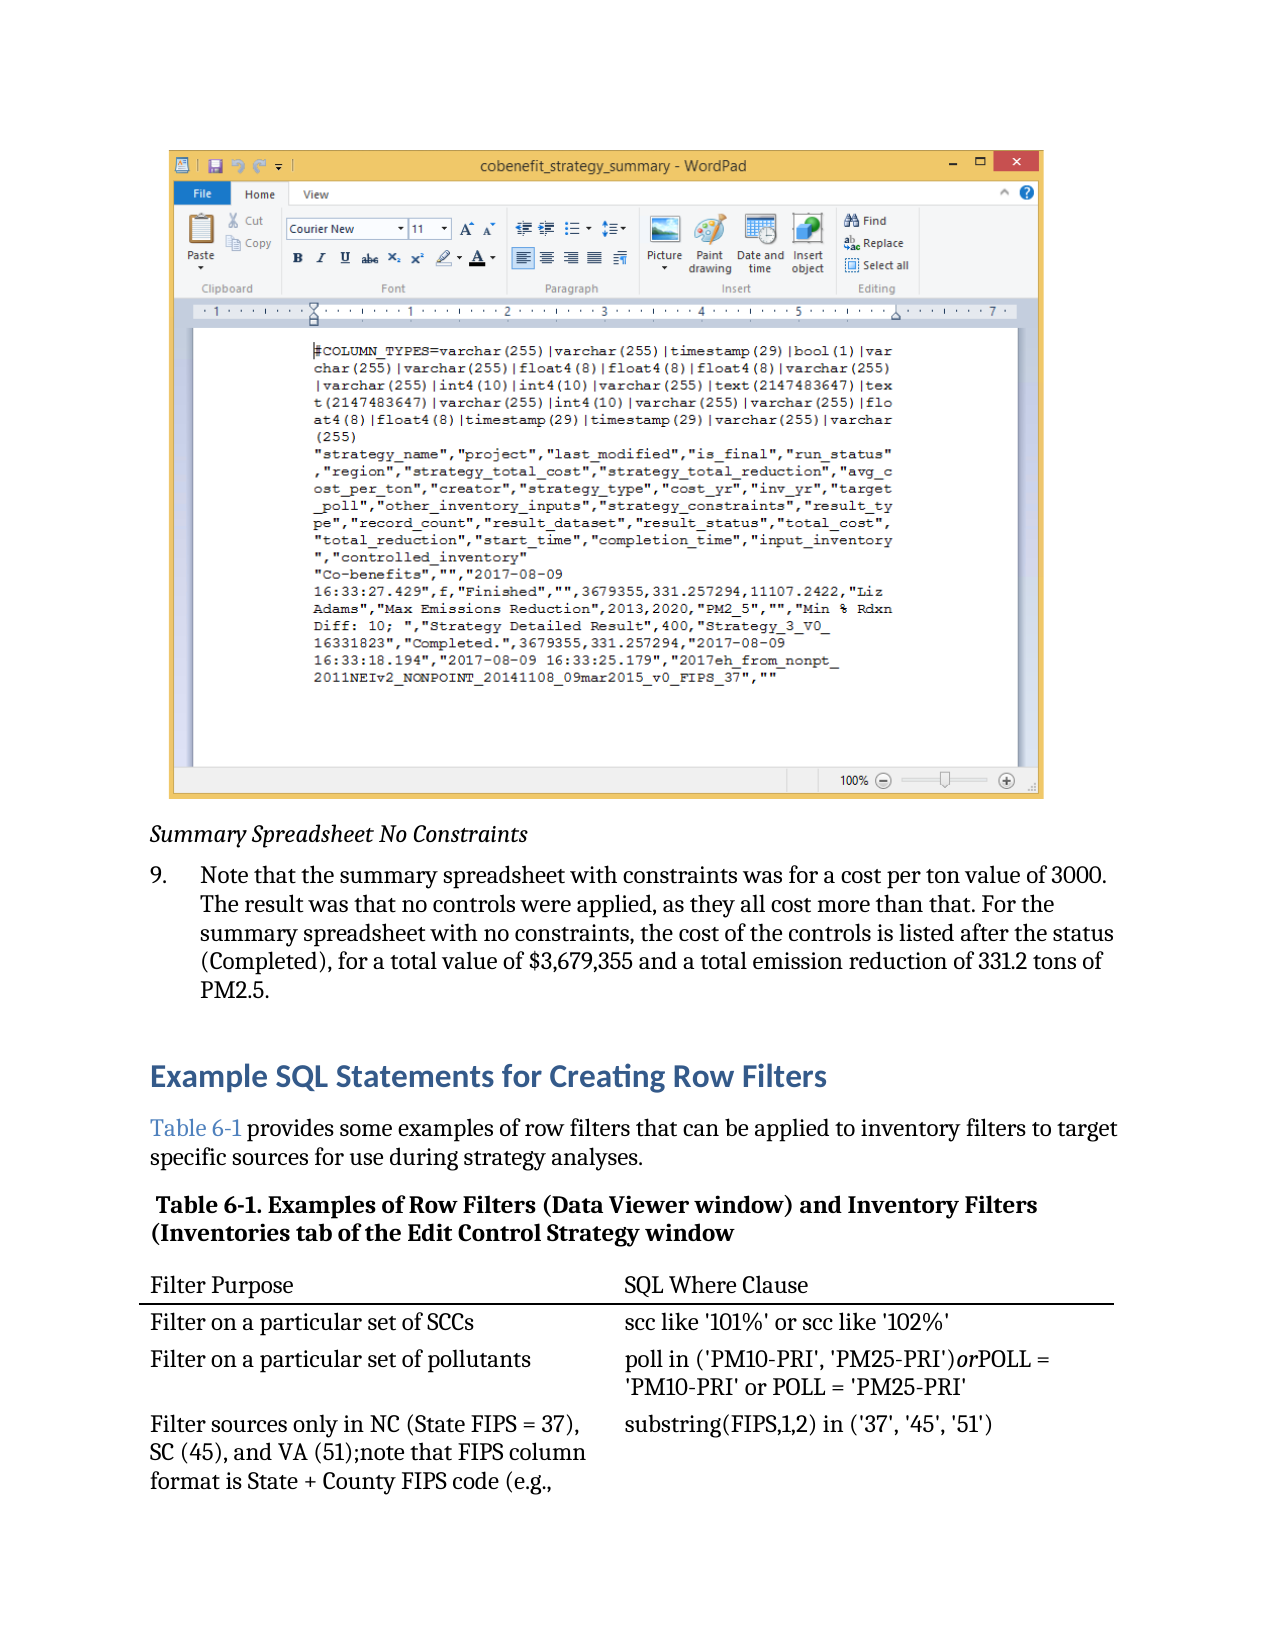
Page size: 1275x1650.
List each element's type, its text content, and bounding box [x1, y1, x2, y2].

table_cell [613, 1406, 1114, 1496]
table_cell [139, 1406, 613, 1496]
subtitle Example SQL Statements for Creating Row Filters [150, 1055, 1125, 1096]
table_header SQL Where Clause [613, 1267, 1114, 1303]
table_cell scc like '101%' or scc like '102%' [613, 1305, 1114, 1341]
text Table 6-1 provides some examples of row filters that can be applied to inventory filters to target specific sources for use during strategy analyses. [150, 1114, 1125, 1172]
text Table 6-1. Examples of Row Filters (Data Viewer window) and Inventory Filters (Inventories tab of the Edit Control Strategy window [150, 1191, 1125, 1248]
table_header Filter Purpose [139, 1267, 613, 1303]
list Note that the summary spreadsheet with constraints was for a cost per ton value of 3000. The result was that no controls were applied, as they all cost more than that. For the summary spreadsheet with no constraints, the cost of the controls is listed after the status (Completed), for a total value of $3,679,355 and a total emission reduction of 331.2 tons of PM2.5. [150, 861, 1125, 1005]
table_cell Filter on a particular set of SCCs [139, 1305, 613, 1341]
picture [168, 150, 1044, 799]
table_cell poll in ('PM10-PRI', 'PM25-PRI')orPOLL = 'PM10-PRI' or POLL = 'PM25-PRI' [613, 1341, 1114, 1406]
table_cell Filter on a particular set of pollutants [139, 1341, 613, 1406]
text Summary Spreadsheet No Constraints [150, 820, 1125, 848]
